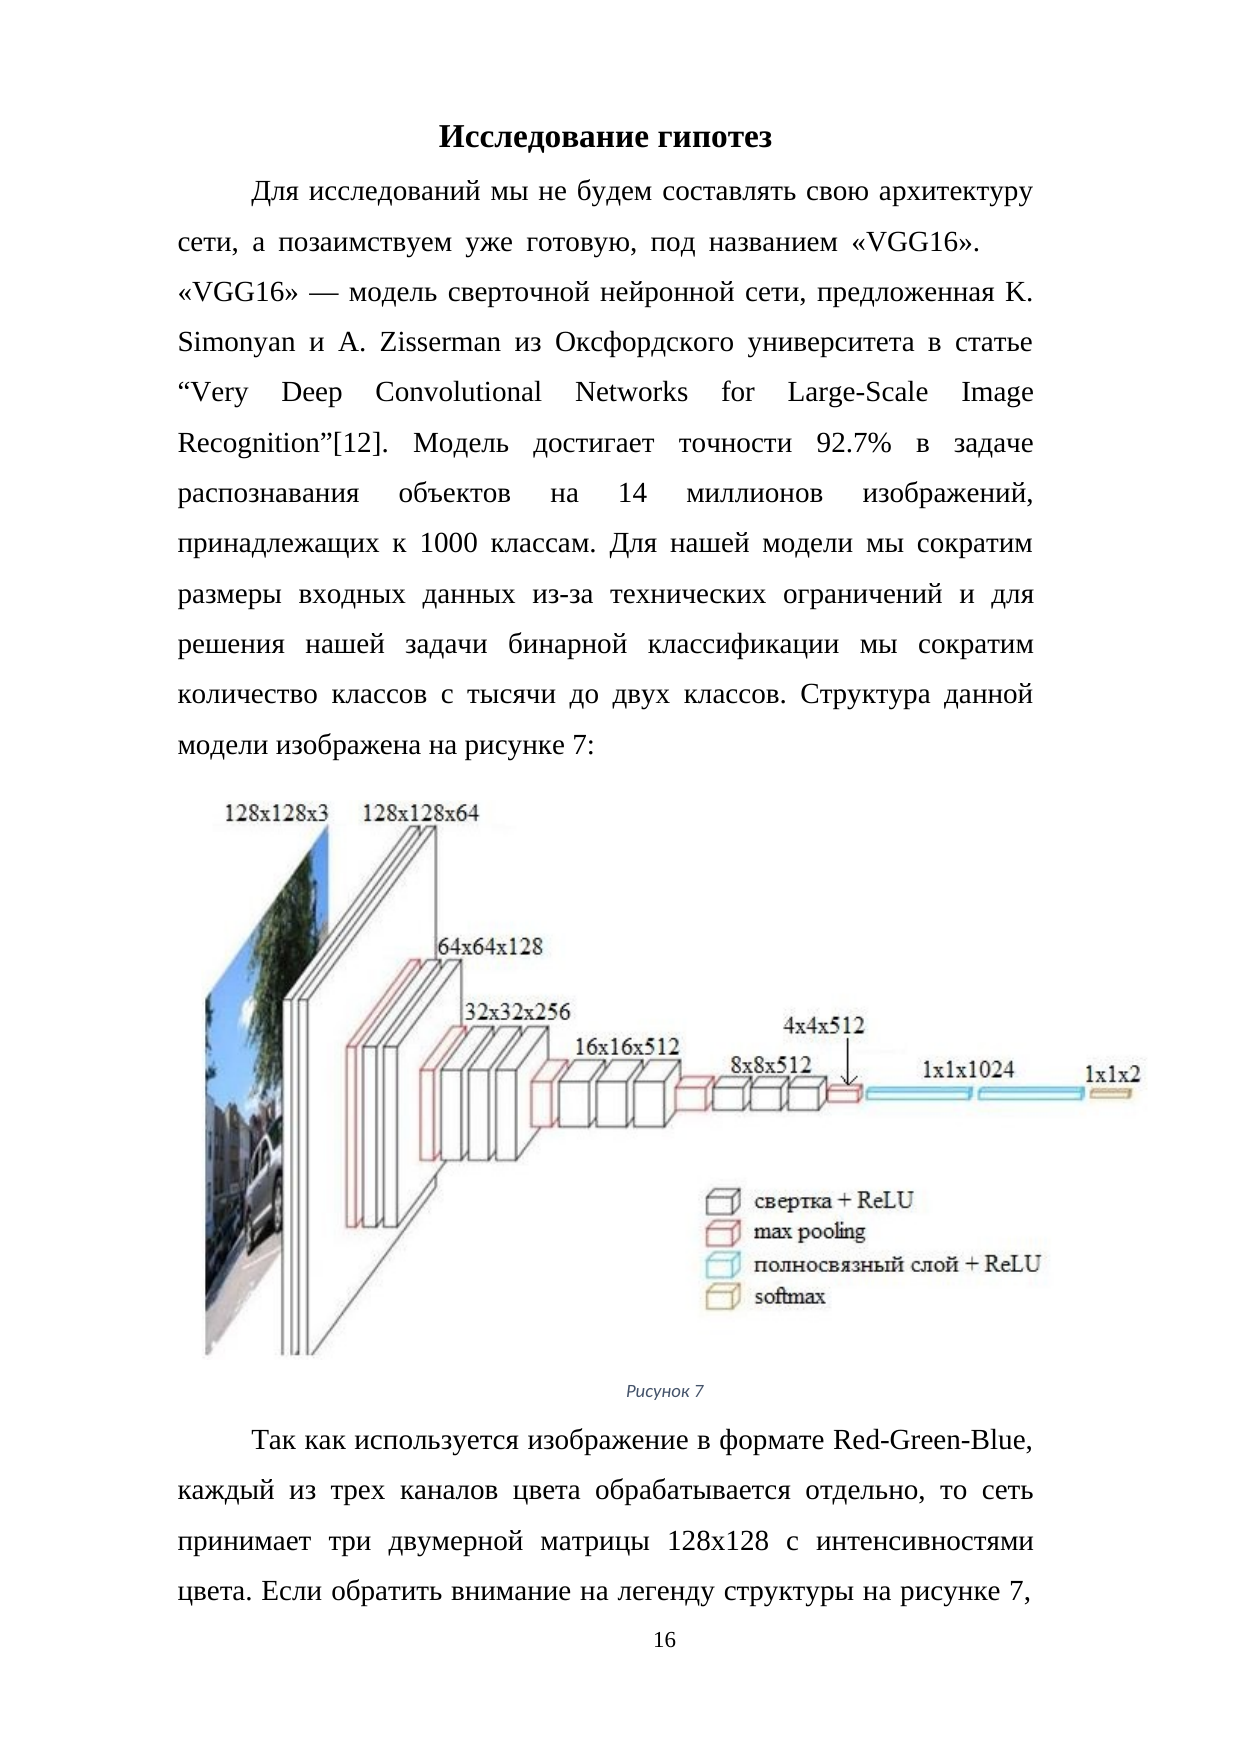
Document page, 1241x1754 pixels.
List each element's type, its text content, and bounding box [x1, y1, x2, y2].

text «VGG16» — модель сверточной нейронной сети, предложенная K. Simonyan и A. Zisserman из Оксфордского университета в статье “Very Deep Convolutional Networks for Large-Scale Image Recognition”[12]. Модель достигает точности 92.7% в задаче распознавания объектов на 14 миллионов изображений, принадлежащих к 1000 классам. Для нашей модели мы сократим размеры входных данных из-за технических ограничений и для решения нашей задачи бинарной классификации мы сократим количество классов с тысячи до двух классов. Структура данной модели изображена на рисунке 7: [177, 274, 1034, 760]
text Так как используется изображение в формате Red-Green-Blue, каждый из трех каналов цвета обрабатывается отдельно, то сеть принимает три двумерной матрицы 128х128 c интенсивностями цвета. Если обратить внимание на легенду структуры на рисунке 7, [177, 1422, 1034, 1607]
picture [201, 800, 1148, 1360]
text Для исследований мы не будем составлять свою архитектуру сети, а позаимствуем уже готовую, под названием «VGG16». [177, 173, 1034, 257]
subtitle Исследование гипотез [439, 116, 1163, 154]
